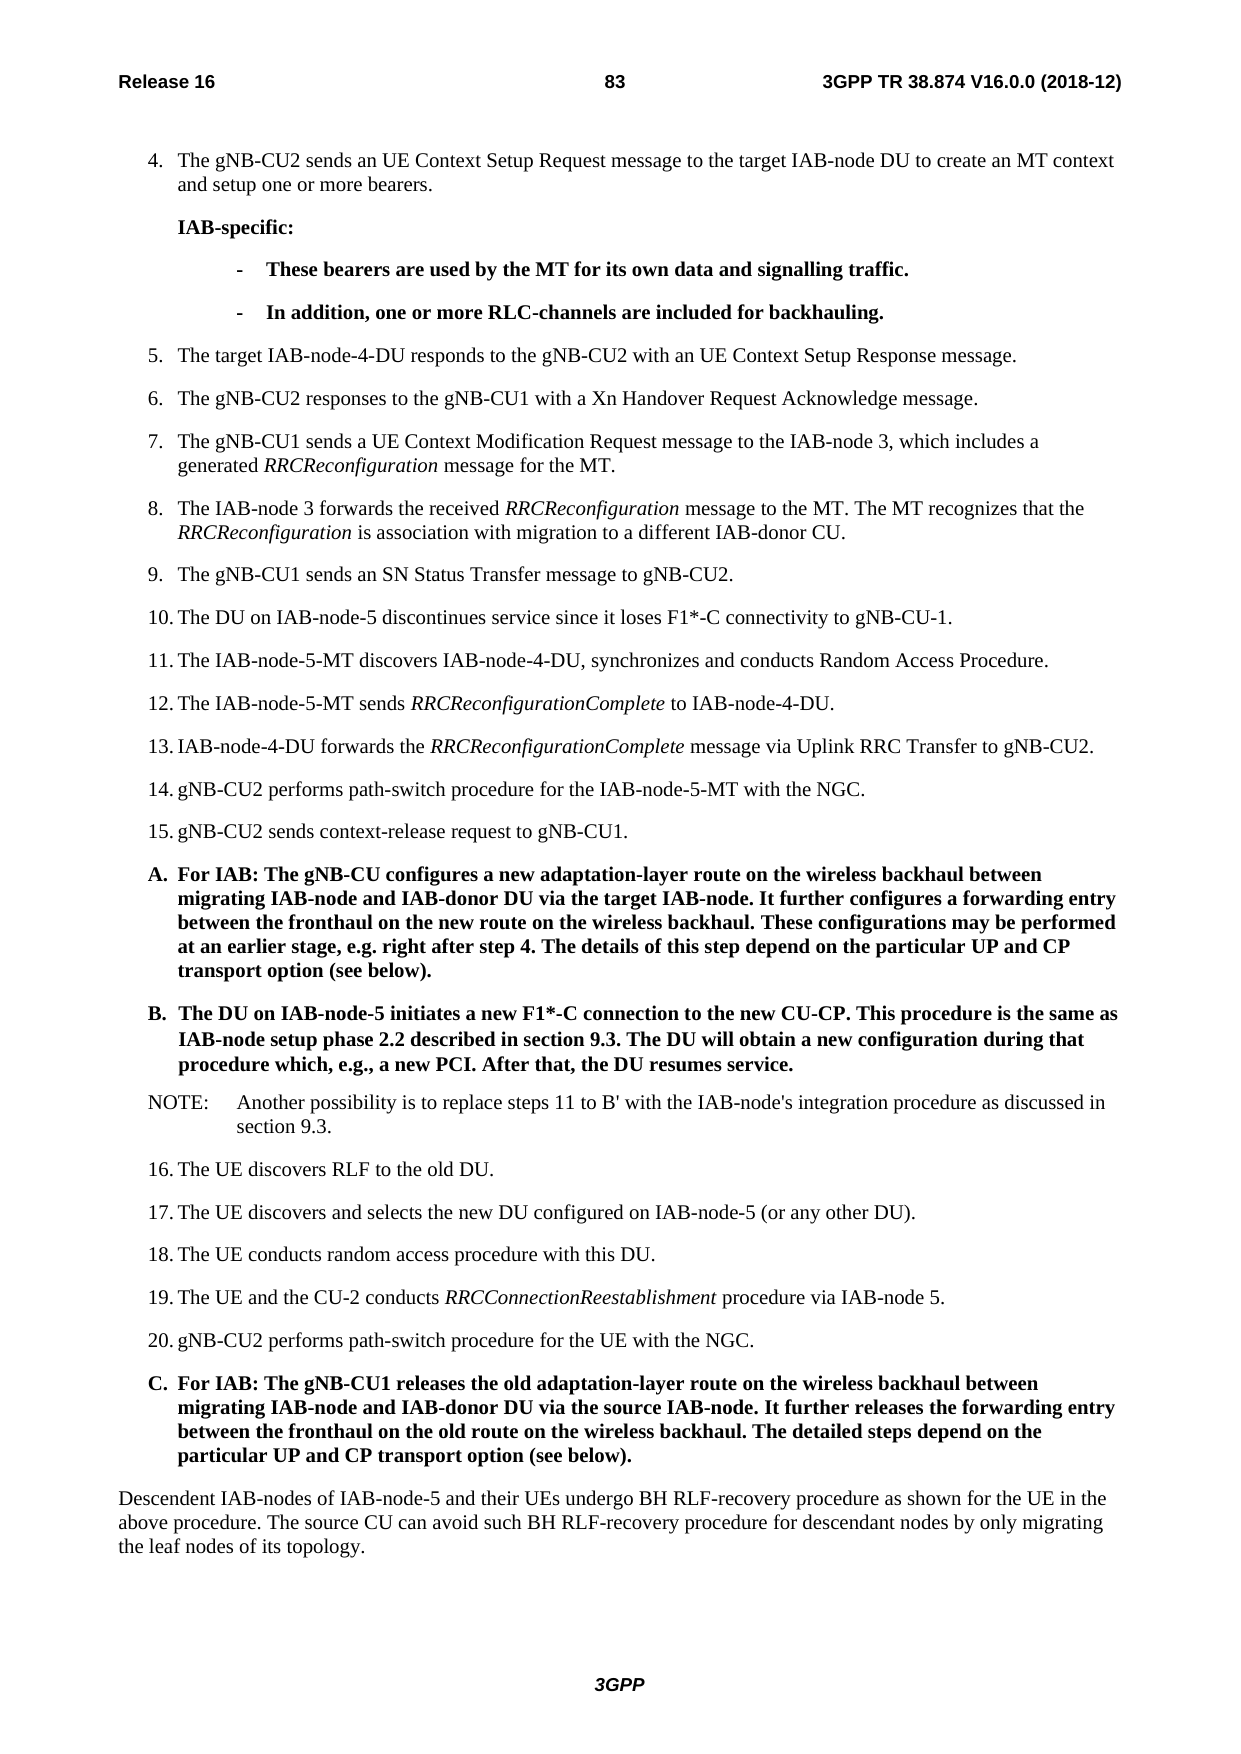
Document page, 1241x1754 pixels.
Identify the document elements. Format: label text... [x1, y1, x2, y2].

text B. The DU on IAB-node-5 initiates a new F1*-C connection to the new CU-CP. This procedure is the same as IAB-node setup phase 2.2 described in section 9.3. The DU will obtain a new configuration during that procedure which, e.g., a new PCI. After that, the DU resumes service. [148, 1001, 1122, 1076]
text 12. The IAB-node-5-MT sends RRCReconfigurationComplete to IAB-node-4-DU. [148, 691, 1122, 715]
text 7. The gNB-CU1 sends a UE Context Modification Request message to the IAB-node 3, which includes a generated RRCReconfiguration message for the MT. [148, 429, 1122, 477]
text 10. The DU on IAB-node-5 discontinues service since it loses F1*-C connectivity to gNB-CU-1. [148, 605, 1122, 629]
text 17. The UE discovers and selects the new DU configured on IAB-node-5 (or any other DU). [148, 1199, 1122, 1224]
text - In addition, one or more RLC-channels are included for backhauling. [236, 300, 1122, 324]
text 6. The gNB-CU2 responses to the gNB-CU1 with a Xn Handover Request Acknowledge message. [148, 386, 1122, 410]
text 16. The UE discovers RLF to the old DU. [148, 1157, 1122, 1181]
text 18. The UE conducts random access procedure with this DU. [148, 1242, 1122, 1266]
text 5. The target IAB-node-4-DU responds to the gNB-CU2 with an UE Context Setup Response message. [148, 343, 1122, 367]
text 9. The gNB-CU1 sends an SN Status Transfer message to gNB-CU2. [148, 562, 1122, 586]
text 20. gNB-CU2 performs path-switch procedure for the UE with the NGC. [148, 1328, 1122, 1352]
text - These bearers are used by the MT for its own data and signalling traffic. [236, 257, 1122, 281]
text 15. gNB-CU2 sends context-release request to gNB-CU1. [148, 819, 1122, 843]
text 14. gNB-CU2 performs path-switch procedure for the IAB-node-5-MT with the NGC. [148, 776, 1122, 801]
text 13. IAB-node-4-DU forwards the RRCReconfigurationComplete message via Uplink RRC Transfer to gNB-CU2. [148, 734, 1122, 758]
text A. For IAB: The gNB-CU configures a new adaptation-layer route on the wireless backhaul between migrating IAB-node and IAB-donor DU via the target IAB-node. It further configures a forwarding entry between the fronthaul on the new route on the wireless backhaul. These configurations may be performed at an earlier stage, e.g. right after step 4. The details of this step depend on the particular UP and CP transport option (see below). [148, 862, 1122, 982]
text 19. The UE and the CU-2 conducts RRCConnectionReestablishment procedure via IAB-node 5. [148, 1285, 1122, 1309]
text C. For IAB: The gNB-CU1 releases the old adaptation-layer route on the wireless backhaul between migrating IAB-node and IAB-donor DU via the source IAB-node. It further releases the forwarding entry between the fronthaul on the old route on the wireless backhaul. The detailed steps depend on the particular UP and CP transport option (see below). [148, 1371, 1122, 1467]
text 8. The IAB-node 3 forwards the received RRCReconfiguration message to the MT. The MT recognizes that the RRCReconfiguration is association with migration to a different IAB-donor CU. [148, 496, 1122, 544]
text IAB-specific: [177, 214, 1122, 239]
text NOTE: Another possibility is to replace steps 11 to B' with the IAB-node's integration procedure as discussed in section 9.3. [148, 1090, 1122, 1138]
text 4. The gNB-CU2 sends an UE Context Setup Request message to the target IAB-node DU to create an MT context and setup one or more bearers. [148, 148, 1122, 196]
text 11. The IAB-node-5-MT discovers IAB-node-4-DU, synchronizes and conducts Random Access Procedure. [148, 648, 1122, 672]
text Descendent IAB-nodes of IAB-node-5 and their UEs undergo BH RLF-recovery procedure as shown for the UE in the above procedure. The source CU can avoid such BH RLF-recovery procedure for descendant nodes by only migrating the leaf nodes of its topology. [118, 1486, 1122, 1558]
